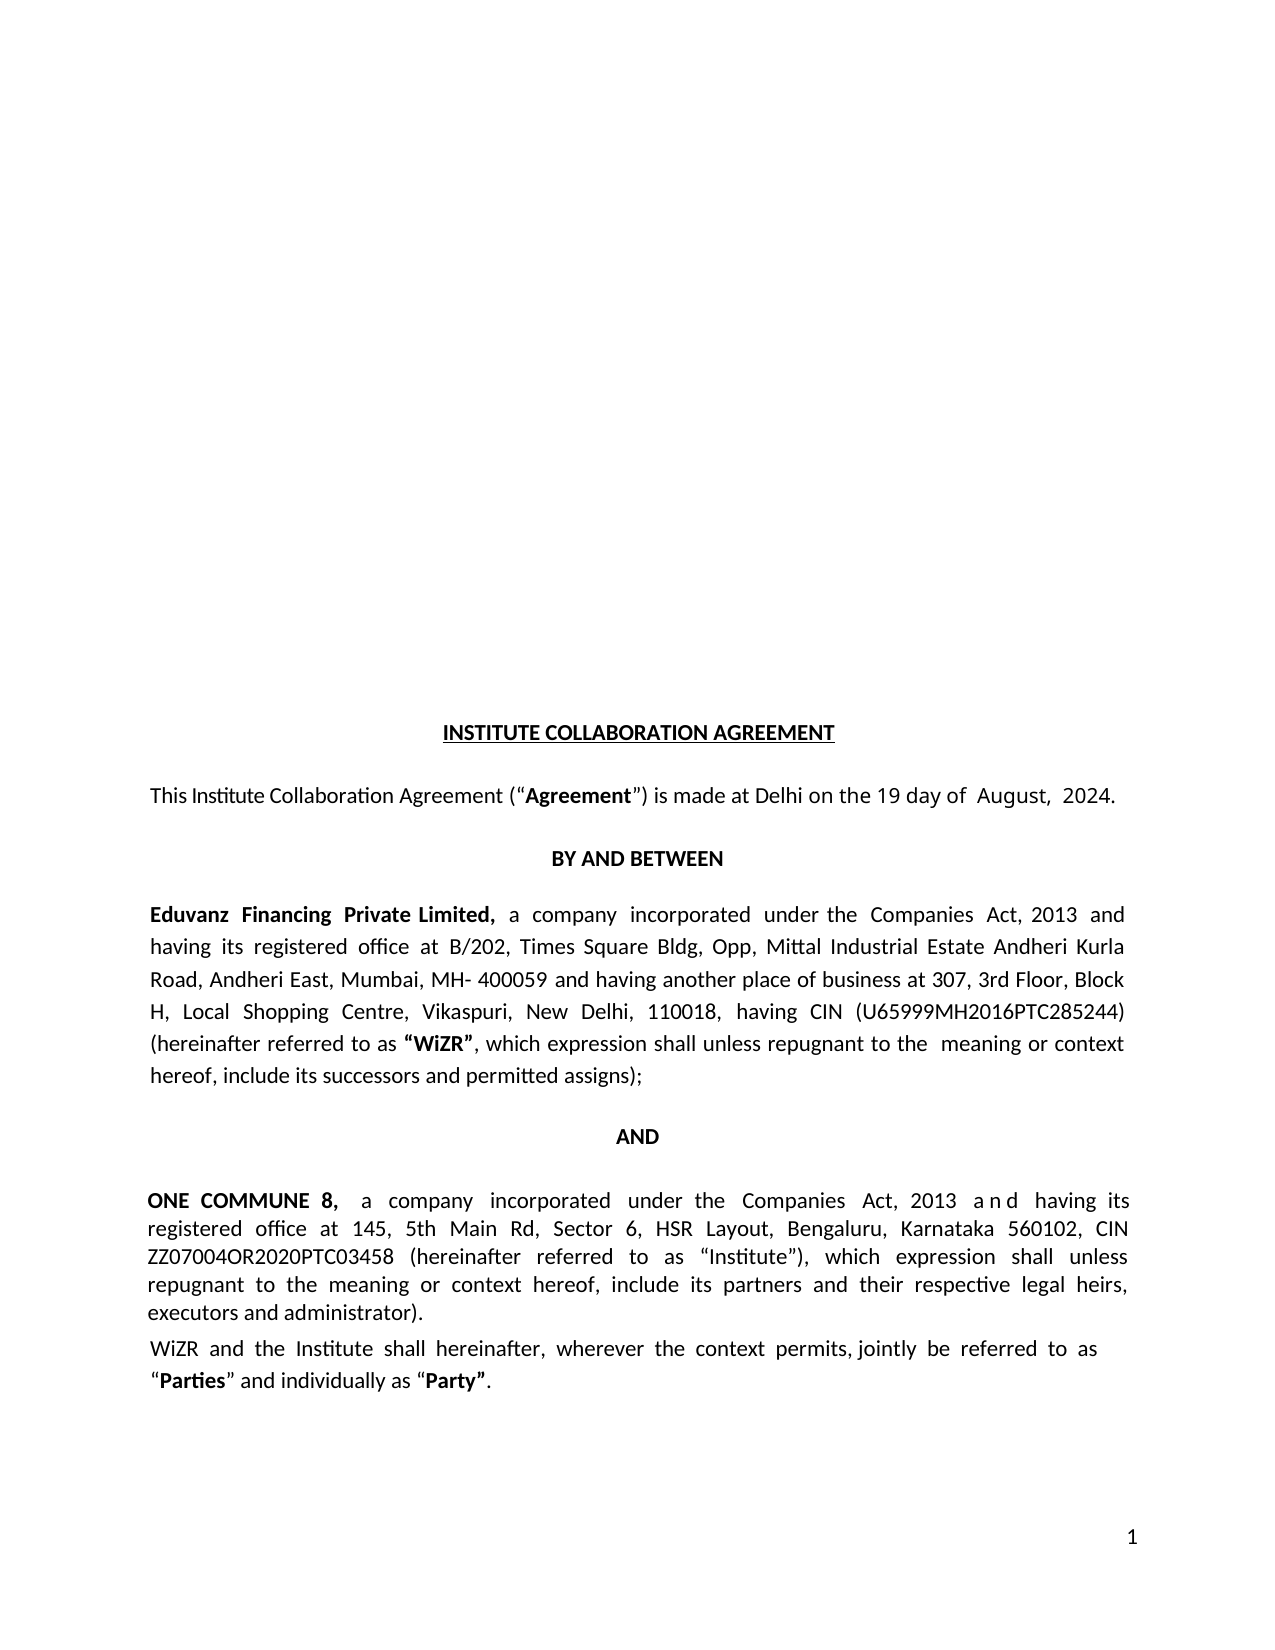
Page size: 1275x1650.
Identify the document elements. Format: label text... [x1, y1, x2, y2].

subtitle AND [139, 1122, 1136, 1150]
text WiZR and the Institute shall hereinafter, wherever the context permits, jointly be referred to as [150, 1334, 1137, 1362]
text ONE COMMUNE 8, a company incorporated under the Companies Act, 2013 and having its registered office at 145, 5th Main Rd, Sector 6, HSR Layout, Bengaluru, Karnataka 560102, CIN ZZ07004OR2020PTC03458 (hereinafter referred to as “Institute”), which expression shall unless repugnant to the meaning or context hereof, include its partners and their respective legal heirs, executors and administrator). [147, 1186, 1130, 1326]
subtitle INSTITUTE COLLABORATION AGREEMENT [139, 718, 1137, 746]
subtitle BY AND BETWEEN [540, 844, 735, 872]
text Eduvanz Financing Private Limited, a company incorporated under the Companies Act, 2013 and having its registered office at B/202, Times Square Bldg, Opp, Mittal Industrial Estate Andheri Kurla Road, Andheri East, Mumbai, MH- 400059 and having another place of business at 307, 3rd Floor, Block H, Local Shopping Centre, Vikaspuri, New Delhi, 110018, having CIN (U65999MH2016PTC285244) (hereinafter referred to as “WiZR”, which expression shall unless repugnant to the meaning or context hereof, include its successors and permitted assigns); [150, 900, 1125, 1090]
text “Parties” and individually as “Party”. [150, 1366, 1137, 1394]
text This Institute Collaboration Agreement (“Agreement”) is made at Delhi on the 19 day of August, 2024. [150, 781, 1137, 810]
